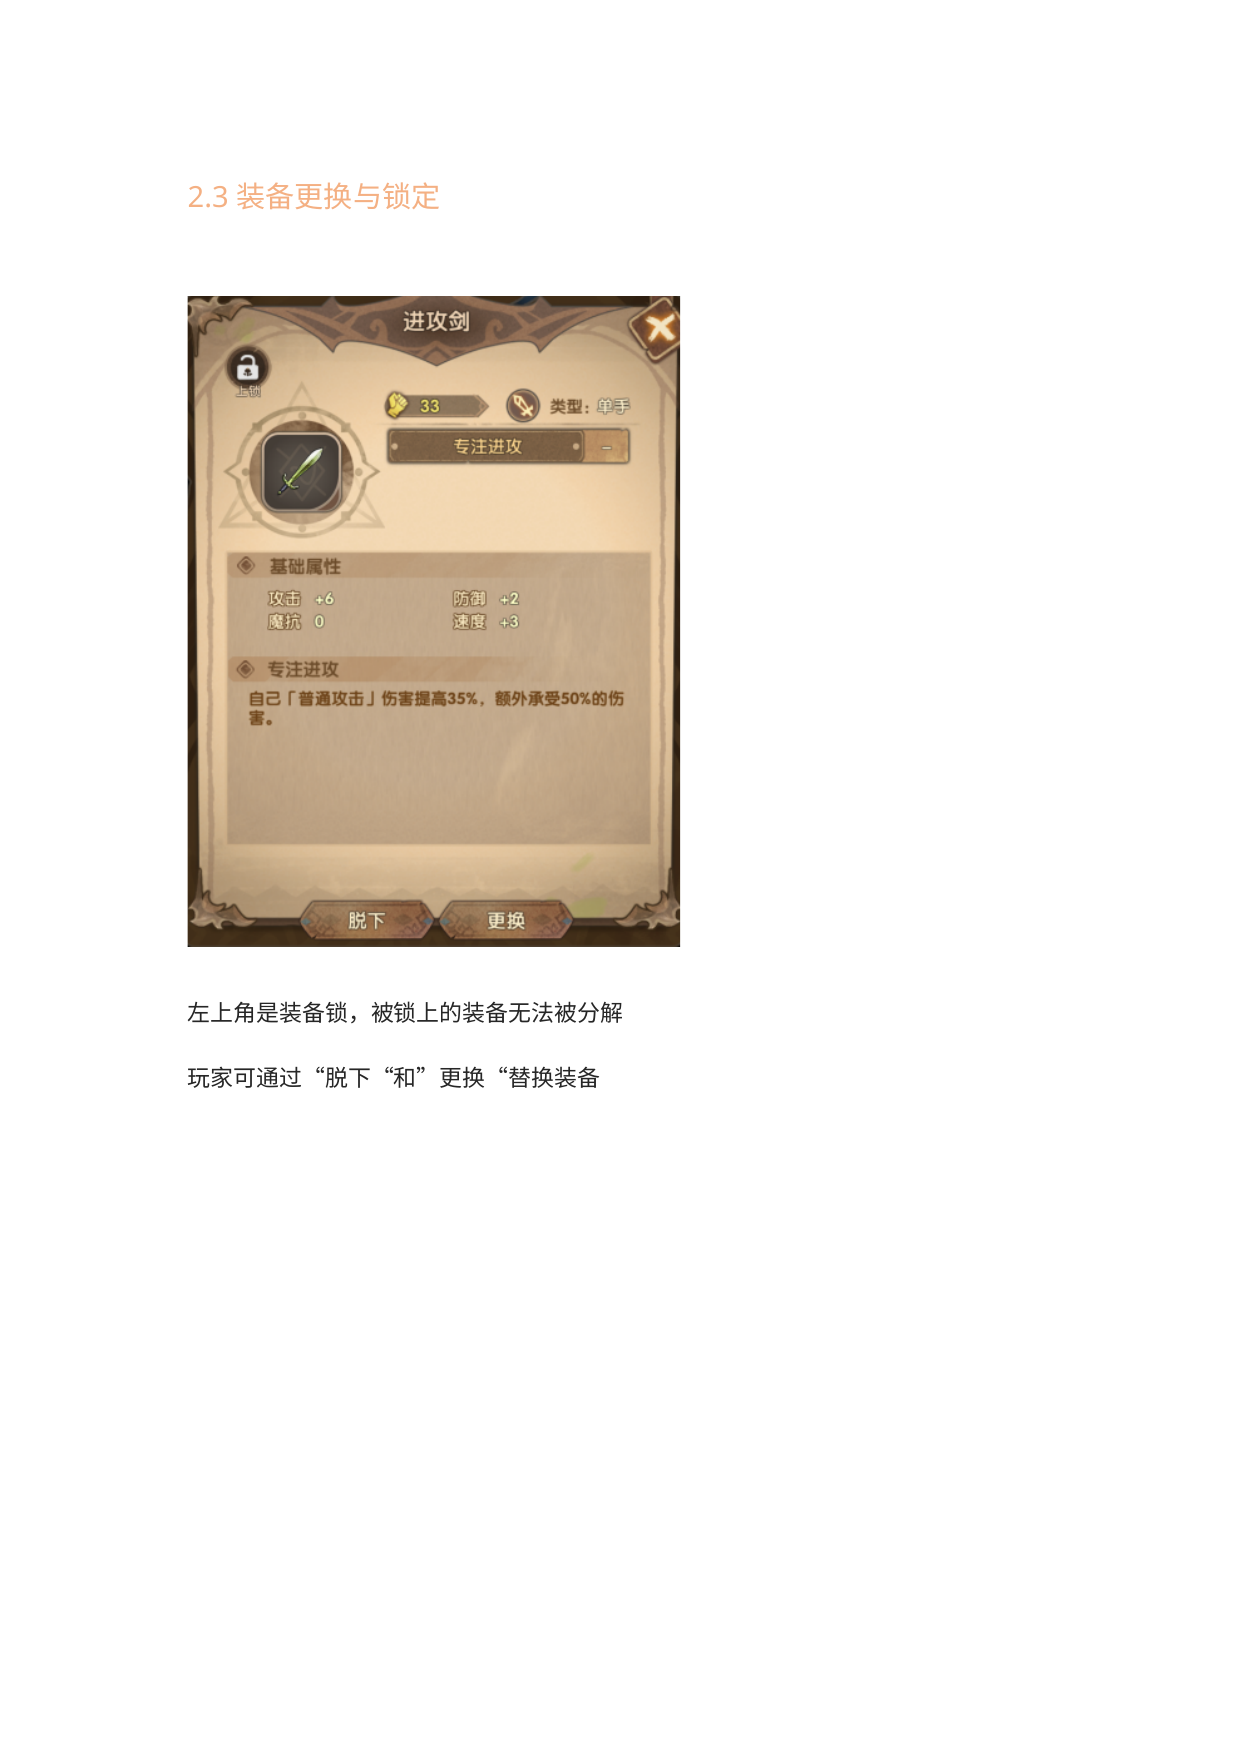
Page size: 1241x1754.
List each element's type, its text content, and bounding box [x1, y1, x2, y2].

text 玩家可通过“脱下“和”更换“替换装备 [187, 1044, 1053, 1109]
subtitle 2.3 装备更换与锁定 [187, 162, 1053, 227]
text 左上角是装备锁，被锁上的装备无法被分解 [187, 979, 1053, 1044]
